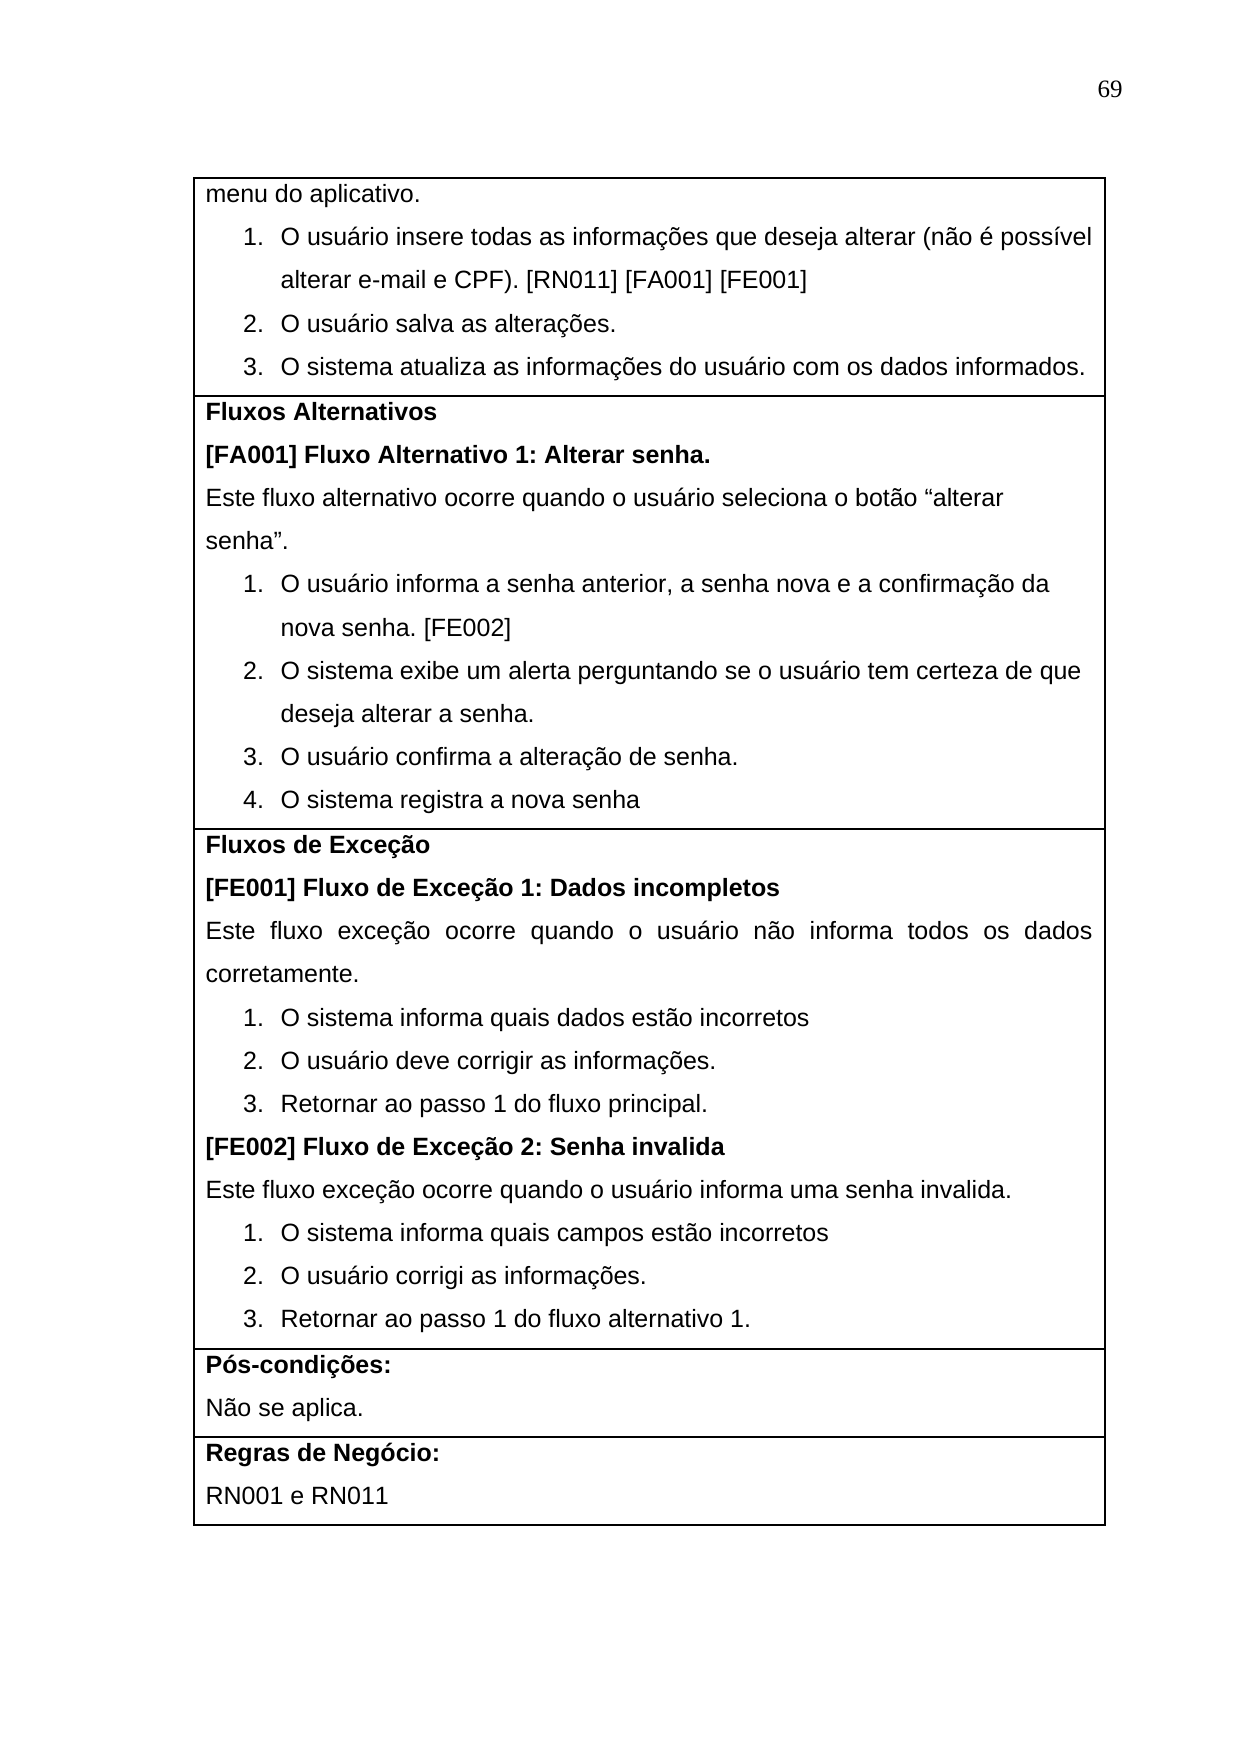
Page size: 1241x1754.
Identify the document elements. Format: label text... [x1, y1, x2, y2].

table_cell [195, 179, 1104, 395]
table_cell Fluxos de Exceção [FE001] Fluxo de Exceção 1: Dados incompletos Este fluxo exceção ocorre quando o usuário não informa todos os dados corretamente. O sistema informa quais dados estão incorretos O usuário deve corrigir as informações. Retornar ao passo 1 do fluxo principal. [FE002] Fluxo de Exceção 2: Senha invalida Este fluxo exceção ocorre quando o usuário informa uma senha invalida. O sistema informa quais campos estão incorretos O usuário corrigi as informações. Retornar ao passo 1 do fluxo alternativo 1. [195, 830, 1104, 1347]
table_cell Fluxos Alternativos [FA001] Fluxo Alternativo 1: Alterar senha. Este fluxo alternativo ocorre quando o usuário seleciona o botão “alterar senha”. O usuário informa a senha anterior, a senha nova e a confirmação da nova senha. [FE002] O sistema exibe um alerta perguntando se o usuário tem certeza de que deseja alterar a senha. O usuário confirma a alteração de senha. O sistema registra a nova senha [195, 397, 1104, 828]
table_cell Regras de Negócio: RN001 e RN011 [195, 1438, 1104, 1524]
table_cell Pós-condições: Não se aplica. [195, 1350, 1104, 1436]
